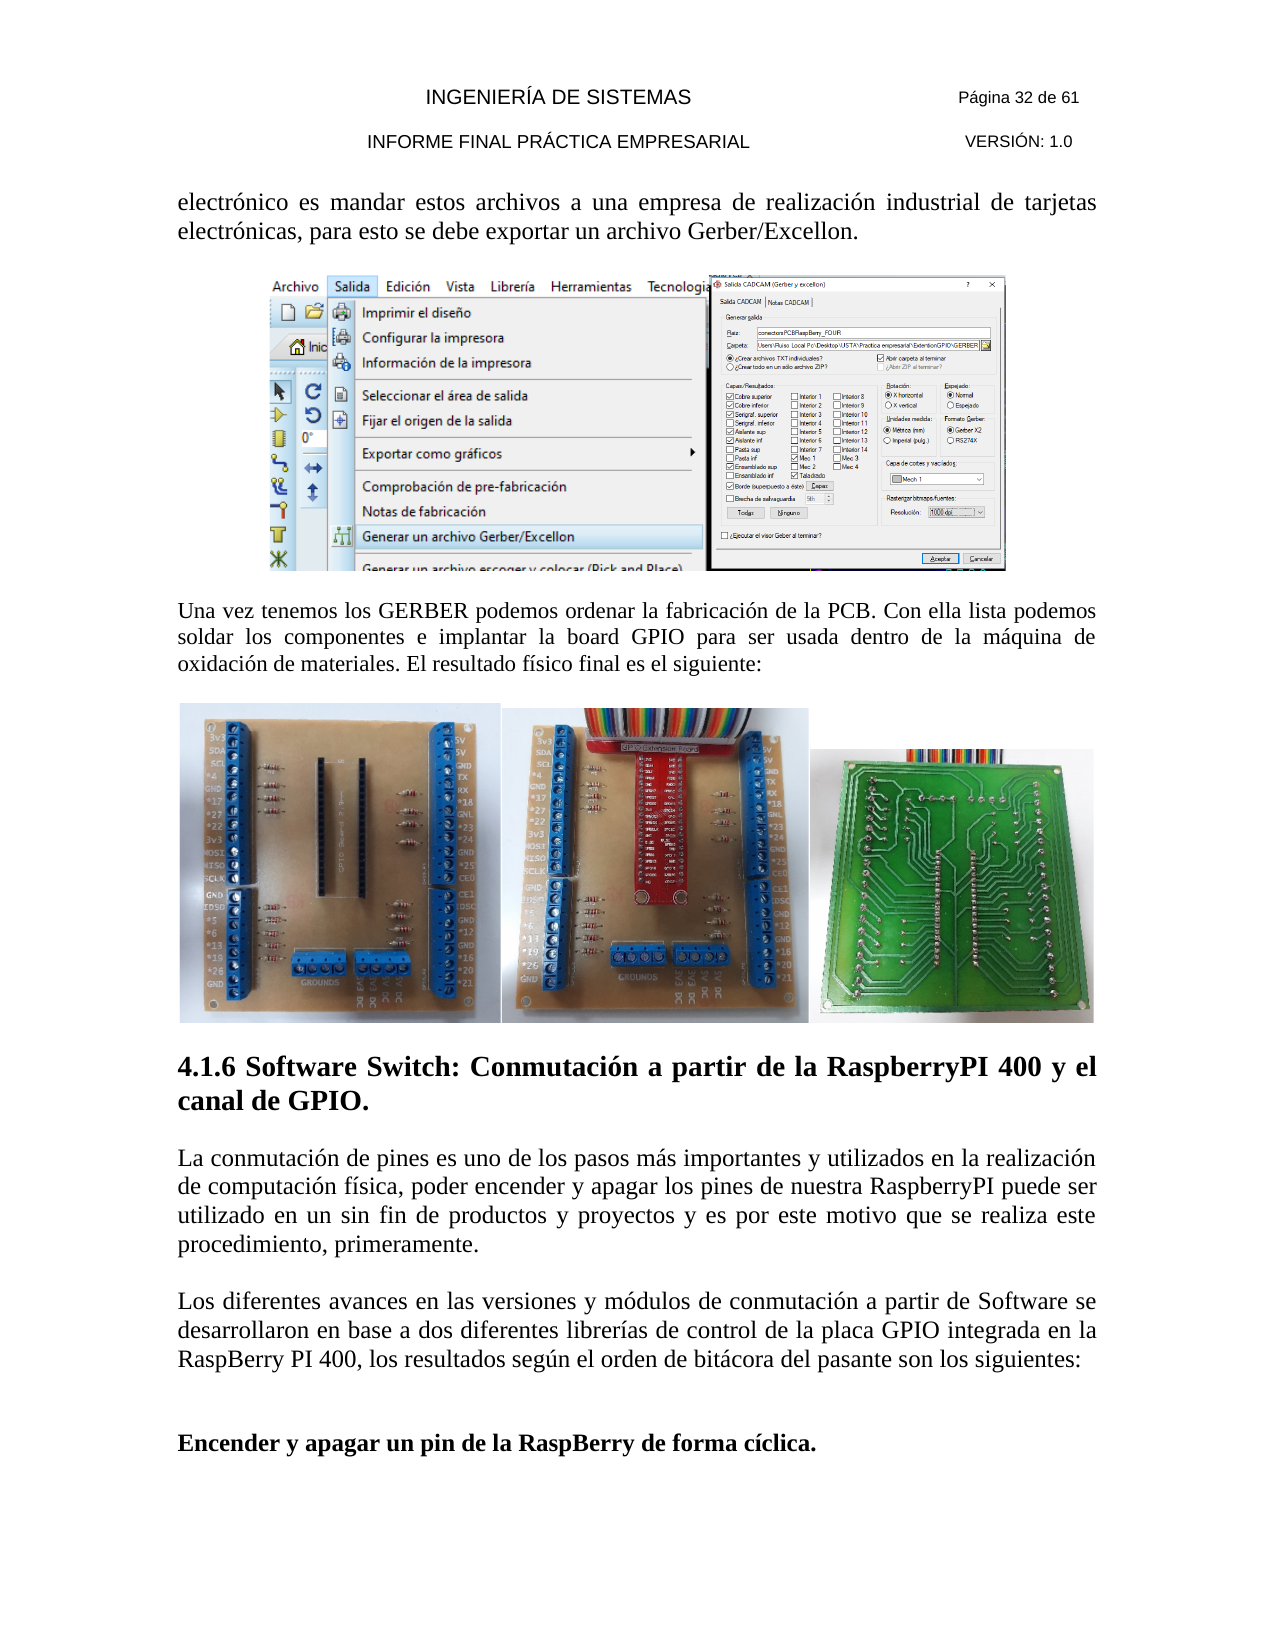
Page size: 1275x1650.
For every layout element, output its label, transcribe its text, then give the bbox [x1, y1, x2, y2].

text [177, 187, 1098, 245]
picture [269, 271, 1006, 571]
picture [180, 703, 809, 1023]
text Los diferentes avances en las versiones y módulos de conmutación a partir de Software se desarrollaron en base a dos diferentes librerías de control de la placa GPIO integrada en la RaspBerry PI 400, los resultados según el orden de bitácora del pasante son los siguientes: [177, 1286, 1098, 1373]
text La conmutación de pines es uno de los pasos más importantes y utilizados en la realización de computación física, poder encender y apagar los pines de nuestra RaspberryPI puede ser utilizado en un sin fin de productos y proyectos y es por este motivo que se realiza este procedimiento, primeramente. [177, 1143, 1098, 1258]
text 4.1.6 Software Switch: Conmutación a partir de la RaspberryPI 400 y el canal de GPIO. [177, 1049, 1098, 1116]
picture [810, 749, 1094, 1023]
text Encender y apagar un pin de la RaspBerry de forma cíclica. [177, 1428, 1098, 1456]
text Una vez tenemos los GERBER podemos ordenar la fabricación de la PCB. Con ella lista podemos soldar los componentes e implantar la board GPIO para ser usada dentro de la máquina de oxidación de materiales. El resultado físico final es el siguiente: [177, 597, 1098, 676]
